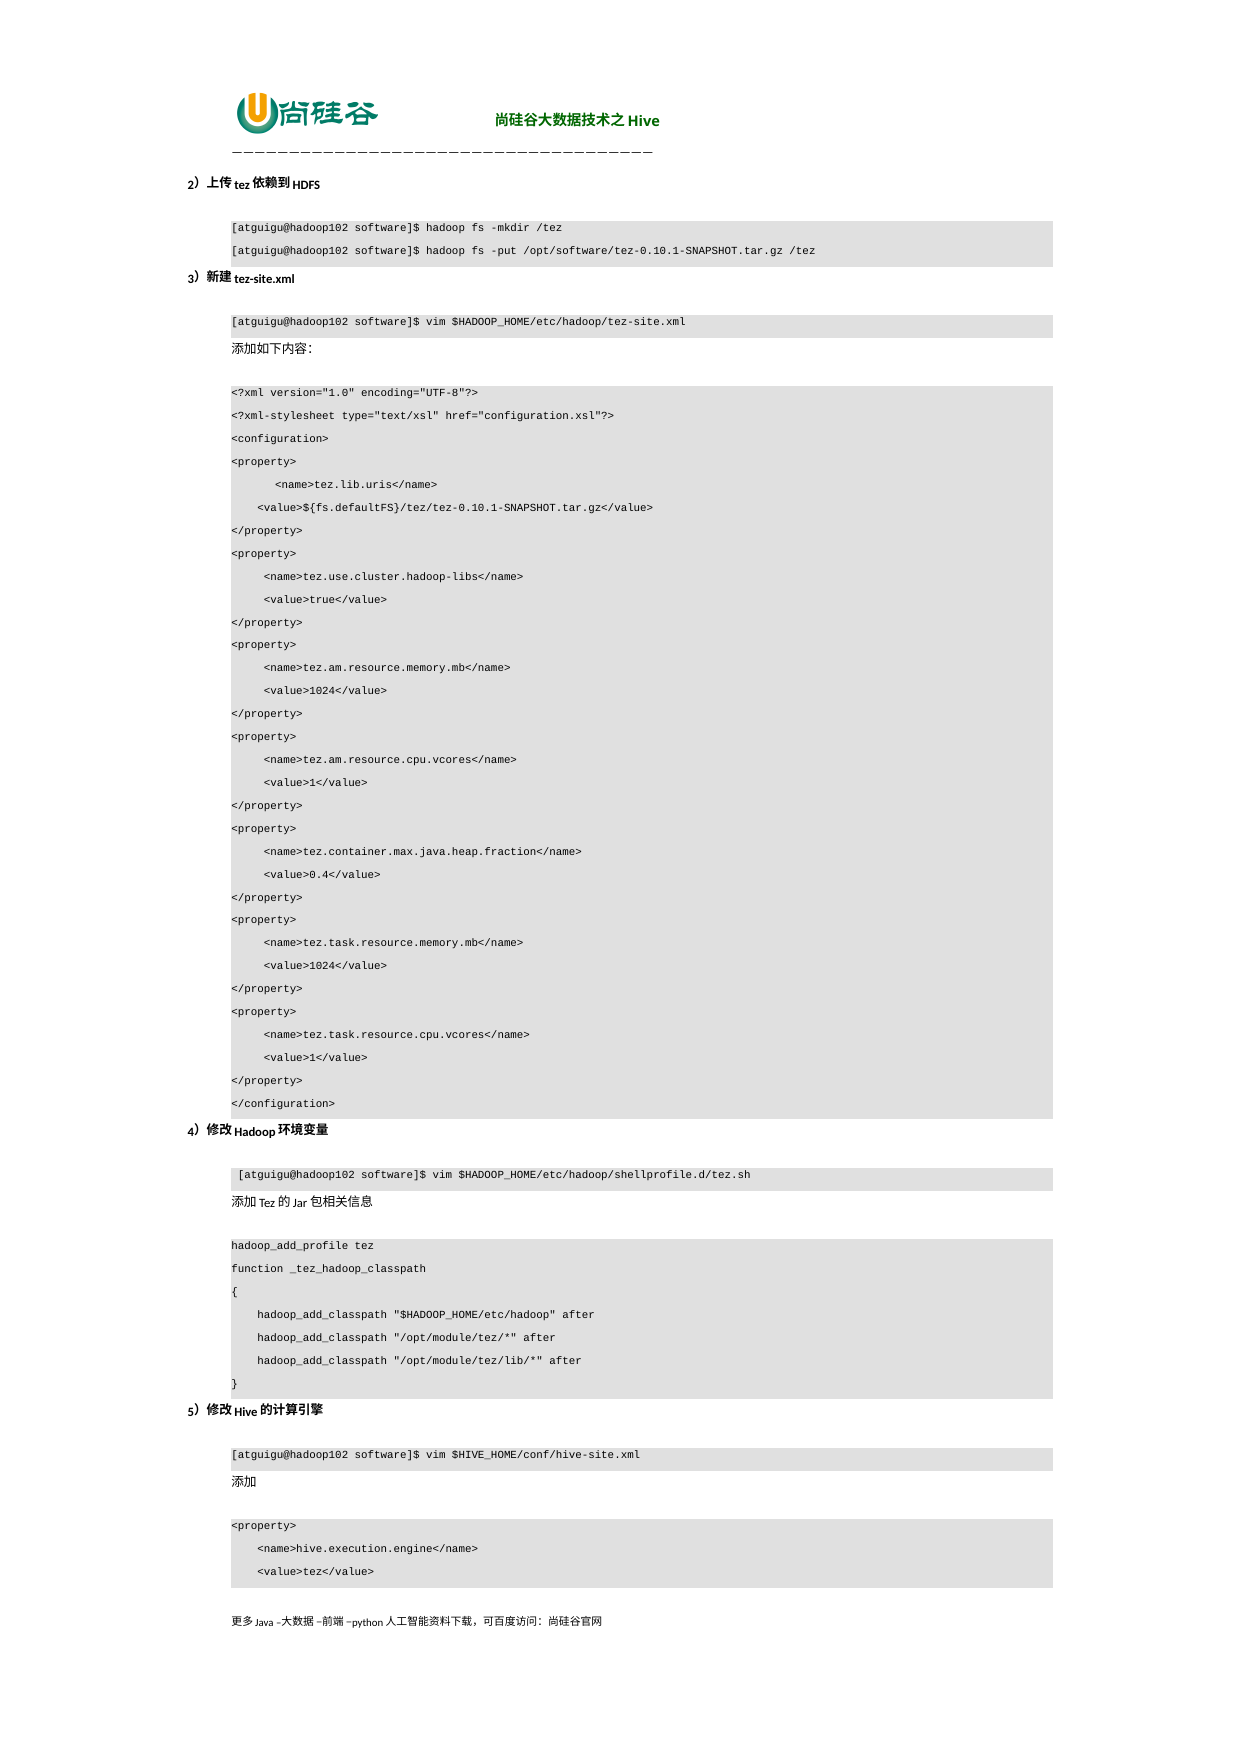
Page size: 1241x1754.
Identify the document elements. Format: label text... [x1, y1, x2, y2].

text 5）修改Hive的计算引擎 [187, 1399, 1053, 1432]
text <name>tez.container.max.java.heap.fraction</name> [231, 844, 1053, 867]
text </property> [231, 615, 1053, 638]
text <property> [231, 1519, 1053, 1542]
text <name>tez.task.resource.memory.mb</name> [231, 936, 1053, 959]
text <configuration> [231, 432, 1053, 455]
text <value>tez</value> [231, 1565, 1053, 1588]
text 4）修改Hadoop环境变量 [187, 1119, 1053, 1152]
text [atguigu@hadoop102 software]$ vim $HADOOP_HOME/etc/hadoop/shellprofile.d/tez.sh [231, 1168, 1053, 1191]
text </property> [231, 1074, 1053, 1097]
text <property> [231, 822, 1053, 844]
text <name>hive.execution.engine</name> [231, 1542, 1053, 1565]
text </property> [231, 982, 1053, 1005]
text <name>tez.lib.uris</name> [231, 478, 1053, 501]
text } [231, 1377, 1053, 1399]
text </property> [231, 799, 1053, 822]
text <name>tez.am.resource.memory.mb</name> [231, 661, 1053, 684]
text <name>tez.task.resource.cpu.vcores</name> [231, 1028, 1053, 1051]
text </configuration> [231, 1097, 1053, 1119]
text </property> [231, 890, 1053, 913]
text [atguigu@hadoop102 software]$ hadoop fs -put /opt/software/tez-0.10.1-SNAPSHOT.tar.gz /tez [231, 244, 1053, 267]
text </property> [231, 524, 1053, 547]
text function _tez_hadoop_classpath [231, 1262, 1053, 1285]
text <?xml version="1.0" encoding="UTF-8"?> [231, 386, 1053, 409]
text <property> [231, 455, 1053, 478]
text 添加如下内容： [187, 338, 1053, 370]
text </property> [231, 707, 1053, 730]
text [atguigu@hadoop102 software]$ vim $HIVE_HOME/conf/hive-site.xml [231, 1448, 1053, 1471]
text <property> [231, 913, 1053, 936]
text <name>tez.am.resource.cpu.vcores</name> [231, 753, 1053, 776]
text <property> [231, 547, 1053, 569]
text <value>0.4</value> [231, 867, 1053, 890]
text [atguigu@hadoop102 software]$ vim $HADOOP_HOME/etc/hadoop/tez-site.xml [231, 315, 1053, 338]
text <value>1024</value> [231, 959, 1053, 982]
text 3）新建tez-site.xml [187, 267, 1053, 299]
text <value>1024</value> [231, 684, 1053, 707]
text <value>1</value> [231, 1051, 1053, 1074]
text <property> [231, 638, 1053, 661]
text hadoop_add_classpath "/opt/module/tez/*" after [231, 1331, 1053, 1354]
text 2）上传tez依赖到HDFS [187, 172, 1053, 205]
text <?xml-stylesheet type="text/xsl" href="configuration.xsl"?> [231, 409, 1053, 432]
text <value>true</value> [231, 592, 1053, 615]
text <name>tez.use.cluster.hadoop-libs</name> [231, 569, 1053, 592]
text <value>1</value> [231, 776, 1053, 799]
picture [231, 88, 382, 138]
text <property> [231, 730, 1053, 753]
text { [231, 1285, 1053, 1308]
text <property> [231, 1005, 1053, 1028]
text hadoop_add_profile tez [231, 1239, 1053, 1262]
text hadoop_add_classpath "$HADOOP_HOME/etc/hadoop" after [231, 1308, 1053, 1331]
text [atguigu@hadoop102 software]$ hadoop fs -mkdir /tez [231, 221, 1053, 244]
text <value>${fs.defaultFS}/tez/tez-0.10.1-SNAPSHOT.tar.gz</value> [231, 501, 1053, 524]
text 添加 [187, 1471, 1053, 1503]
text hadoop_add_classpath "/opt/module/tez/lib/*" after [231, 1354, 1053, 1377]
text 添加Tez的Jar包相关信息 [187, 1191, 1053, 1223]
